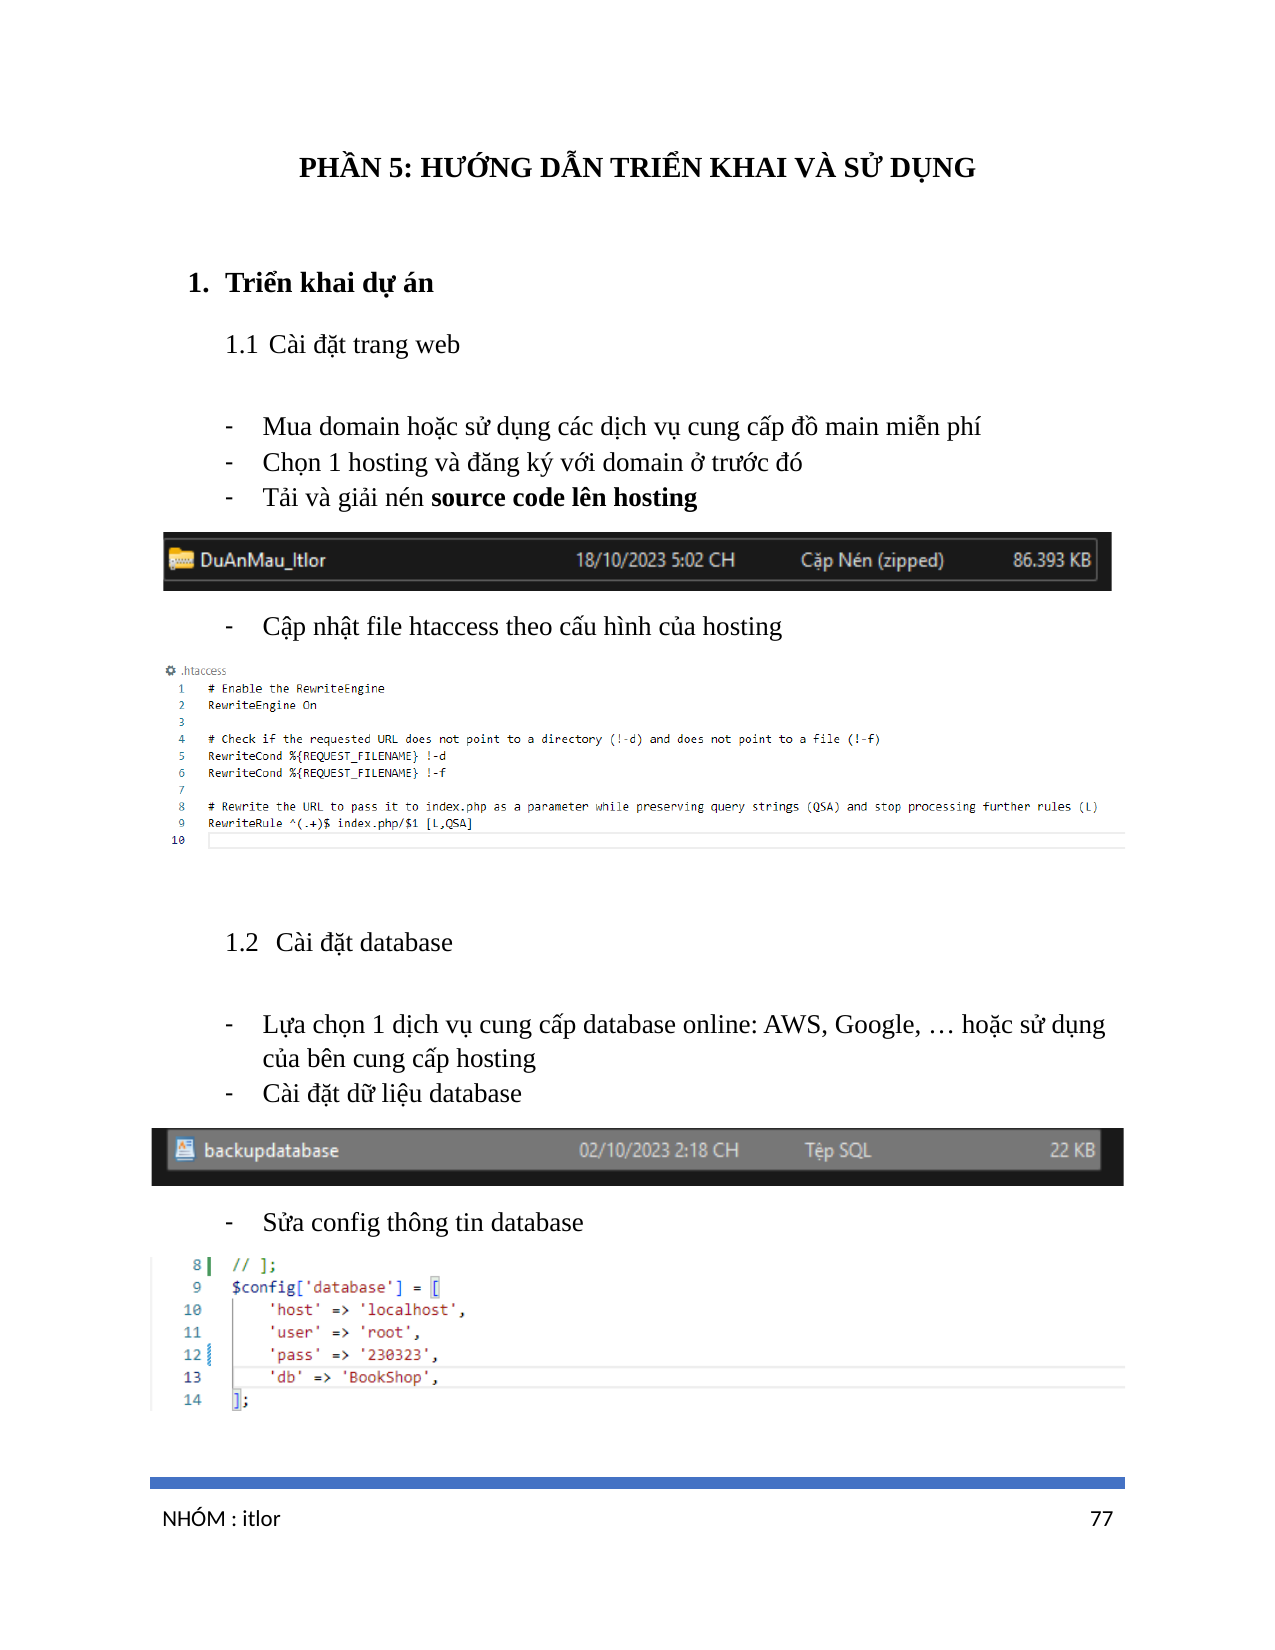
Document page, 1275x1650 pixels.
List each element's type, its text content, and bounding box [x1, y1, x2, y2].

list Cài đặt dữ liệu database [225, 1076, 1125, 1109]
list Chọn 1 hosting và đăng ký với domain ở trước đó [225, 445, 1125, 478]
picture [150, 661, 1125, 897]
list Sửa config thông tin database [225, 1205, 1125, 1238]
picture [163, 532, 1112, 591]
list Lựa chọn 1 dịch vụ cung cấp database online: AWS, Google, … hoặc sử dụng của bên cung cấp hosting [225, 1007, 1125, 1073]
subtitle PHẦN 5: HƯỚNG DẪN TRIỂN KHAI VÀ SỬ DỤNG [150, 150, 1125, 183]
list Cập nhật file htaccess theo cấu hình của hosting [225, 609, 1125, 643]
subtitle Cài đặt trang web [225, 328, 1125, 359]
list Triển khai dự án [187, 265, 1125, 299]
subtitle Cài đặt database [225, 926, 1125, 957]
picture [151, 1128, 1124, 1186]
list Mua domain hoặc sử dụng các dịch vụ cung cấp đồ main miễn phí [225, 409, 1125, 442]
list Tải và giải nén source code lên hosting [225, 481, 1125, 514]
picture [150, 1257, 1125, 1411]
